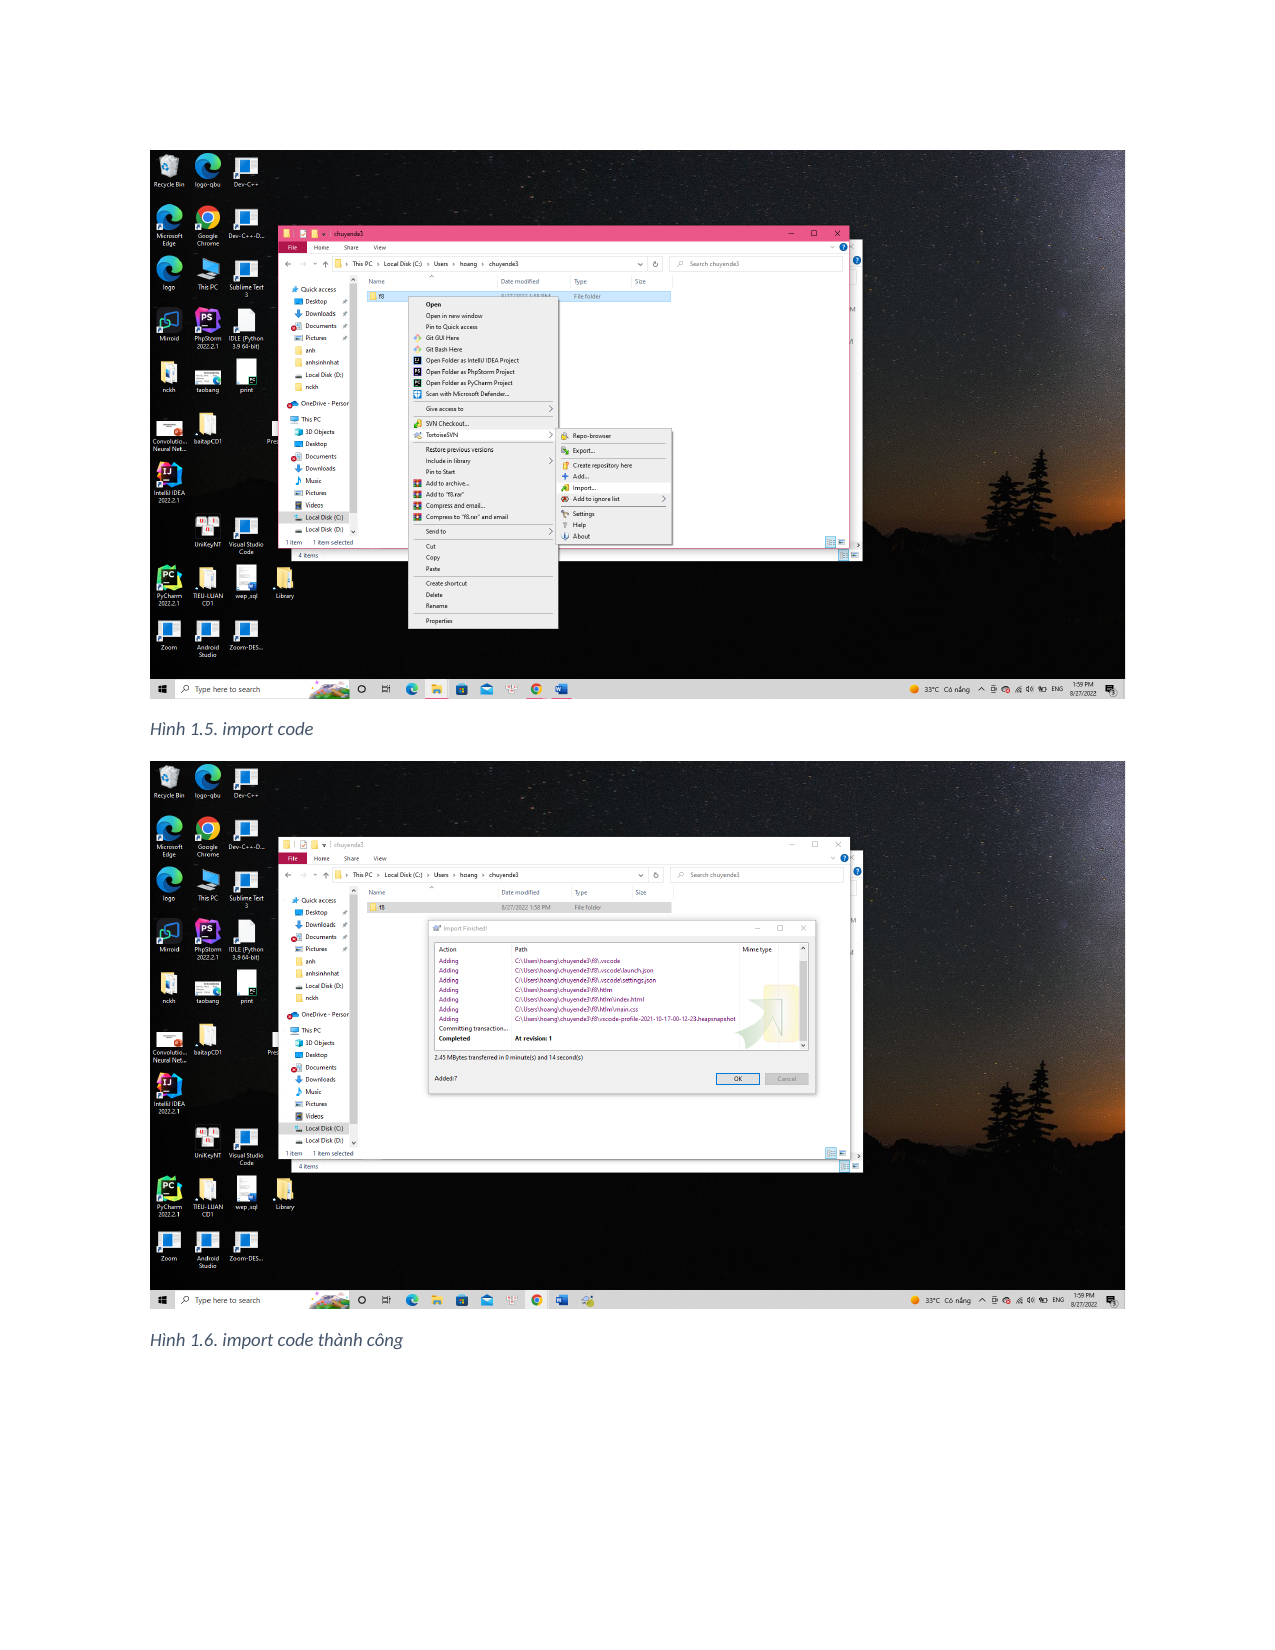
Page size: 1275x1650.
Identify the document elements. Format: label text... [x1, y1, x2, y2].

picture [150, 761, 1125, 1309]
picture [150, 150, 1125, 699]
